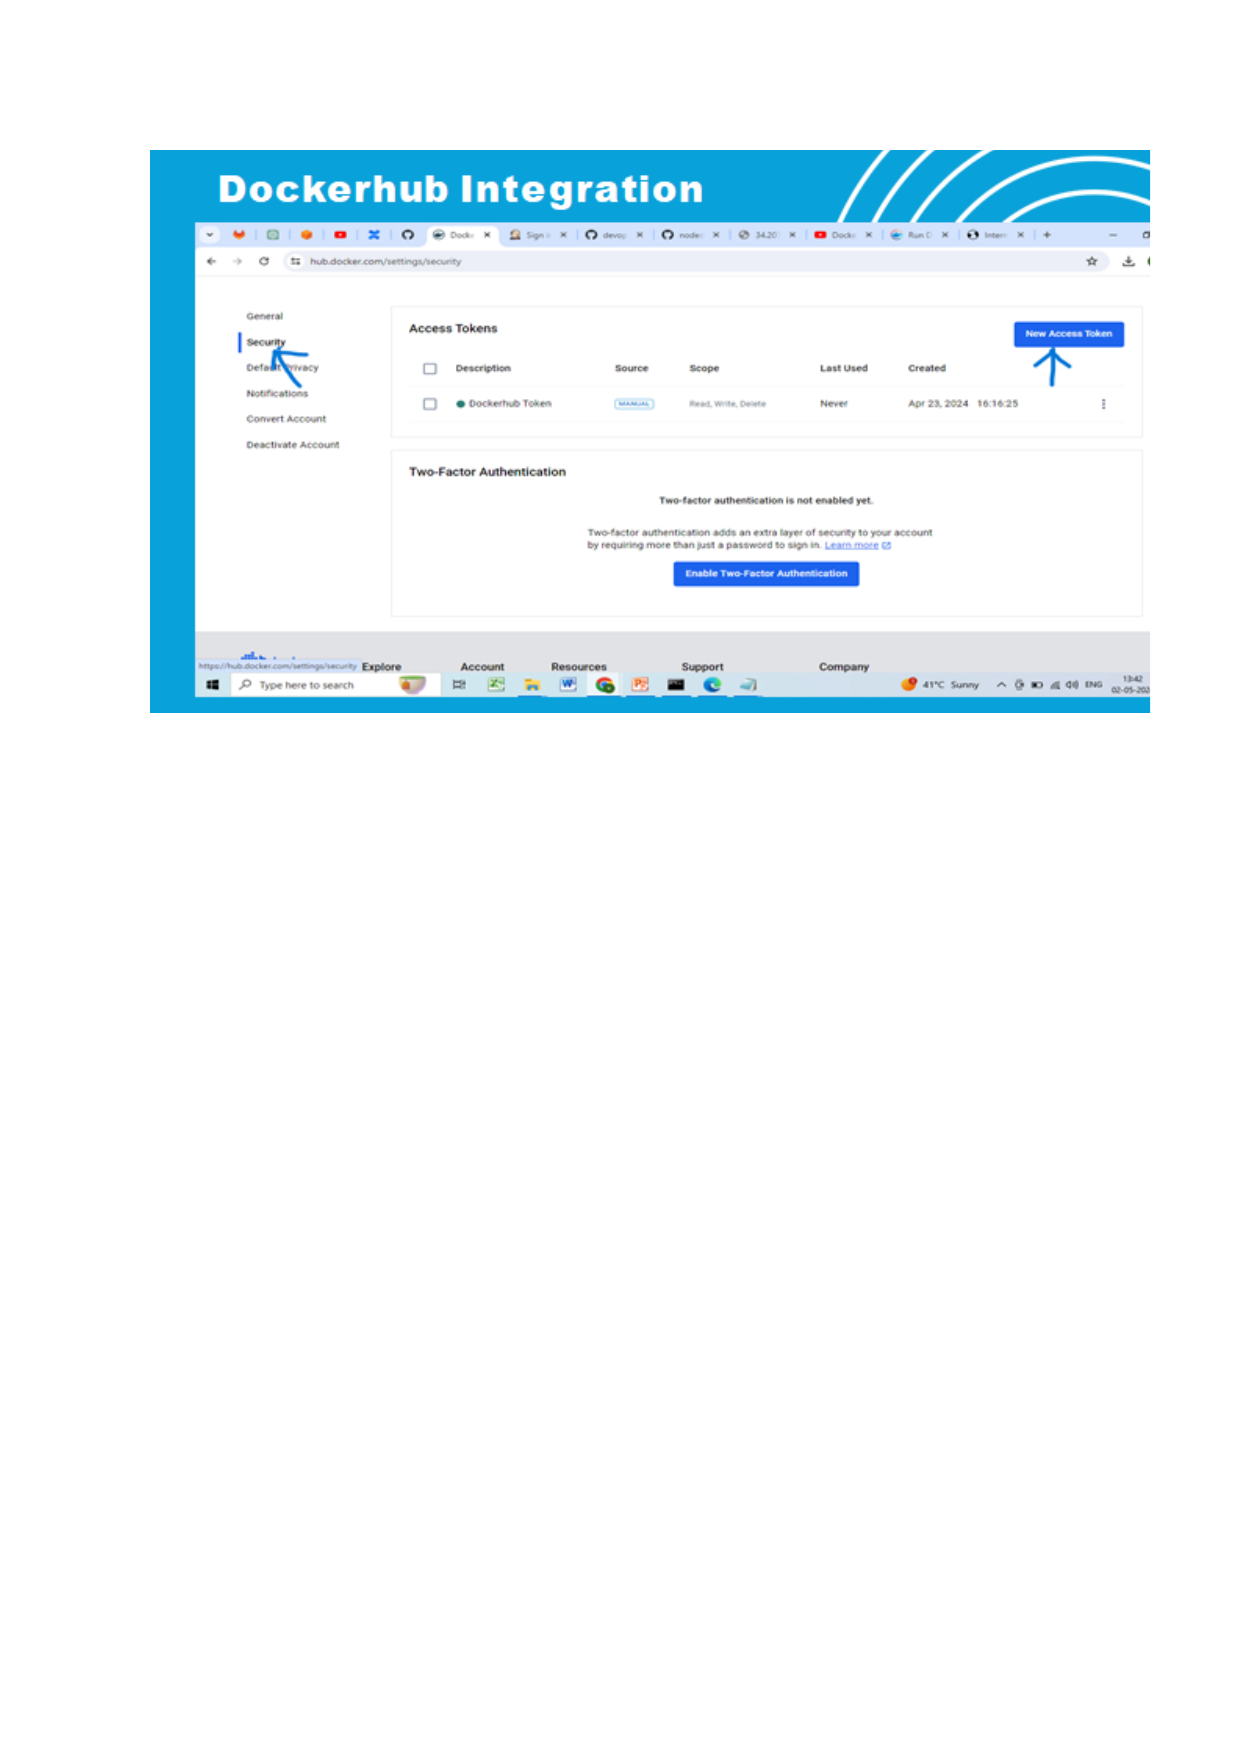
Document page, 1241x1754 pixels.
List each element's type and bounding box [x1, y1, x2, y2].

picture [596, 182, 618, 202]
picture [579, 182, 593, 202]
picture [220, 176, 246, 202]
picture [622, 176, 637, 202]
picture [328, 182, 351, 202]
picture [195, 150, 1150, 697]
picture [356, 182, 371, 202]
picture [477, 182, 498, 202]
picture [426, 176, 448, 202]
picture [304, 176, 326, 202]
picture [680, 182, 702, 202]
picture [641, 176, 648, 202]
picture [654, 182, 676, 202]
picture [550, 182, 572, 210]
picture [504, 176, 518, 202]
picture [277, 182, 299, 202]
picture [374, 176, 395, 202]
picture [463, 176, 472, 202]
picture [400, 182, 422, 202]
picture [522, 182, 545, 202]
picture [250, 182, 273, 202]
